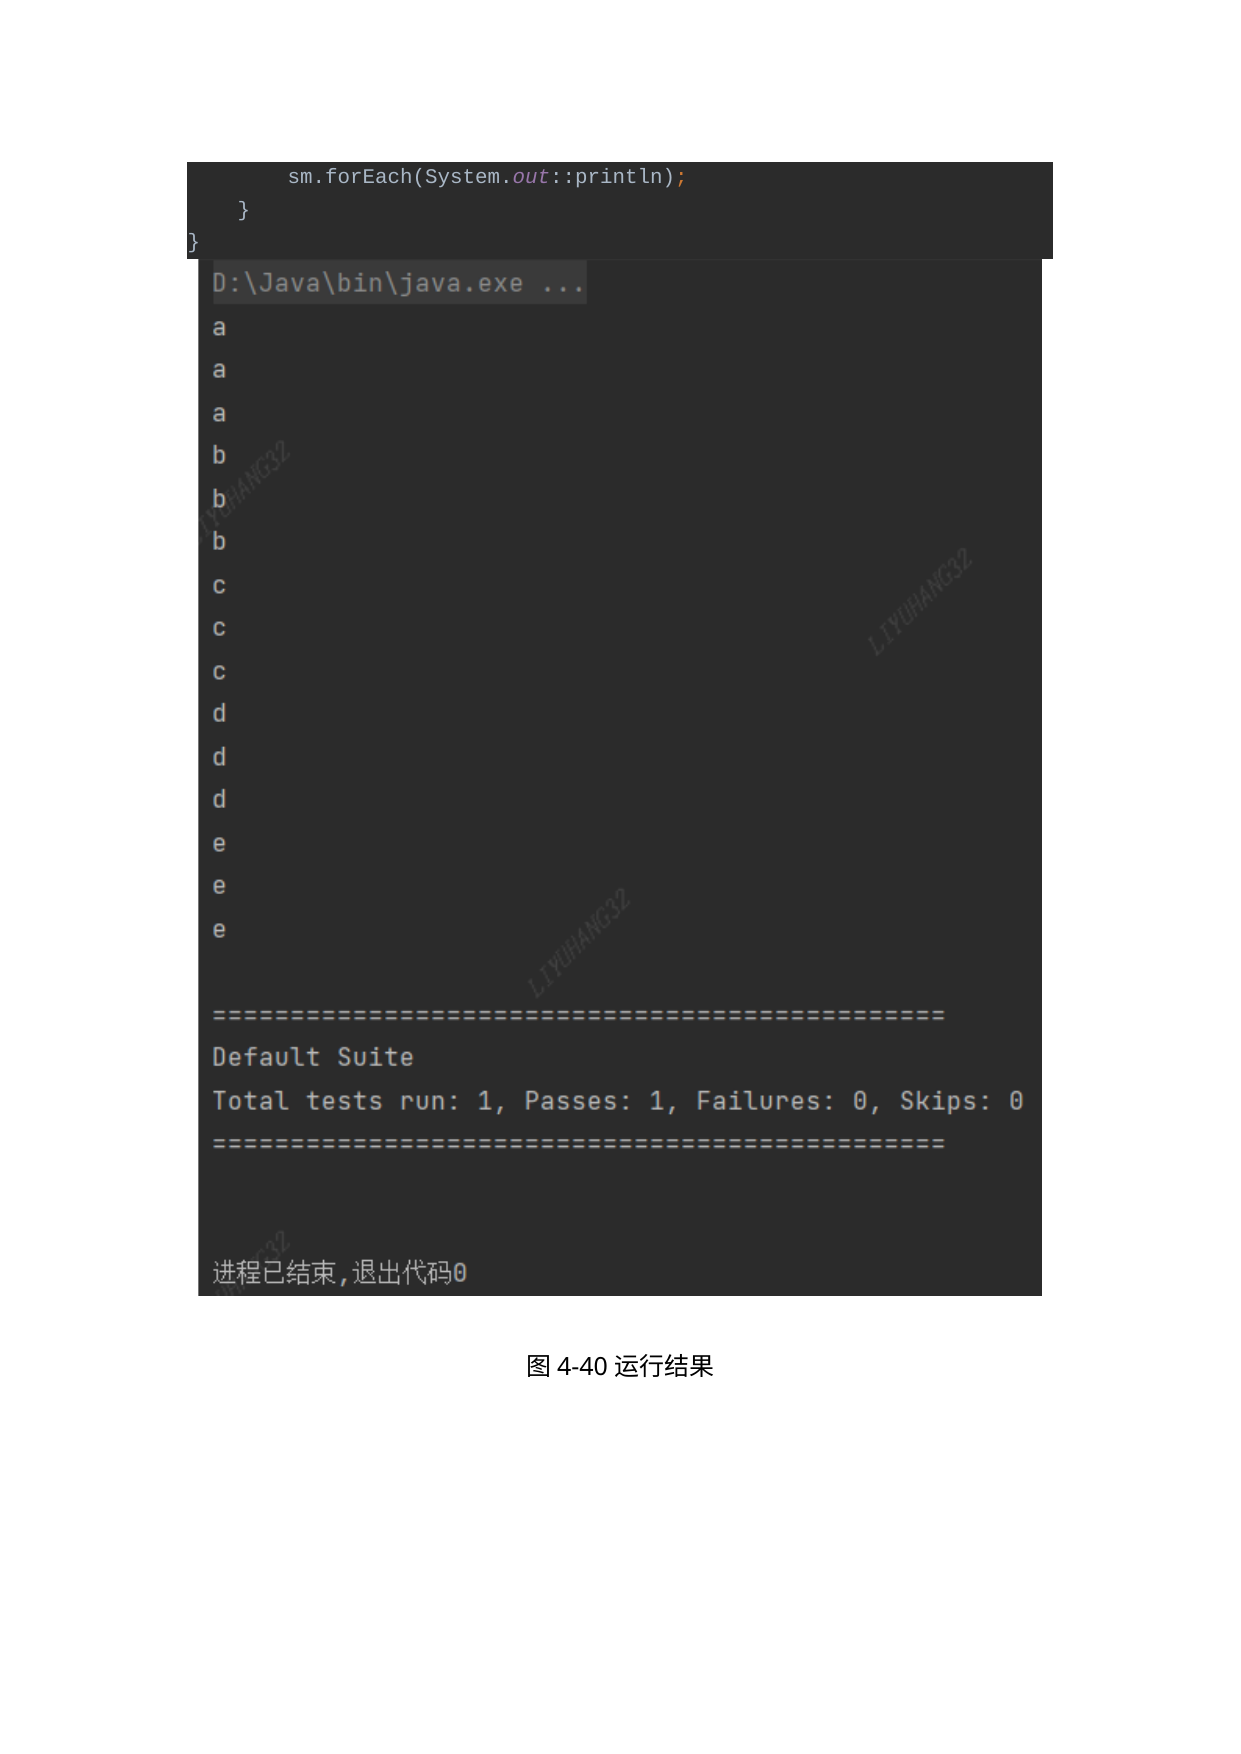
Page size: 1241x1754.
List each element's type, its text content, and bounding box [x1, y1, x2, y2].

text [187, 162, 1053, 259]
picture [198, 259, 1042, 1296]
